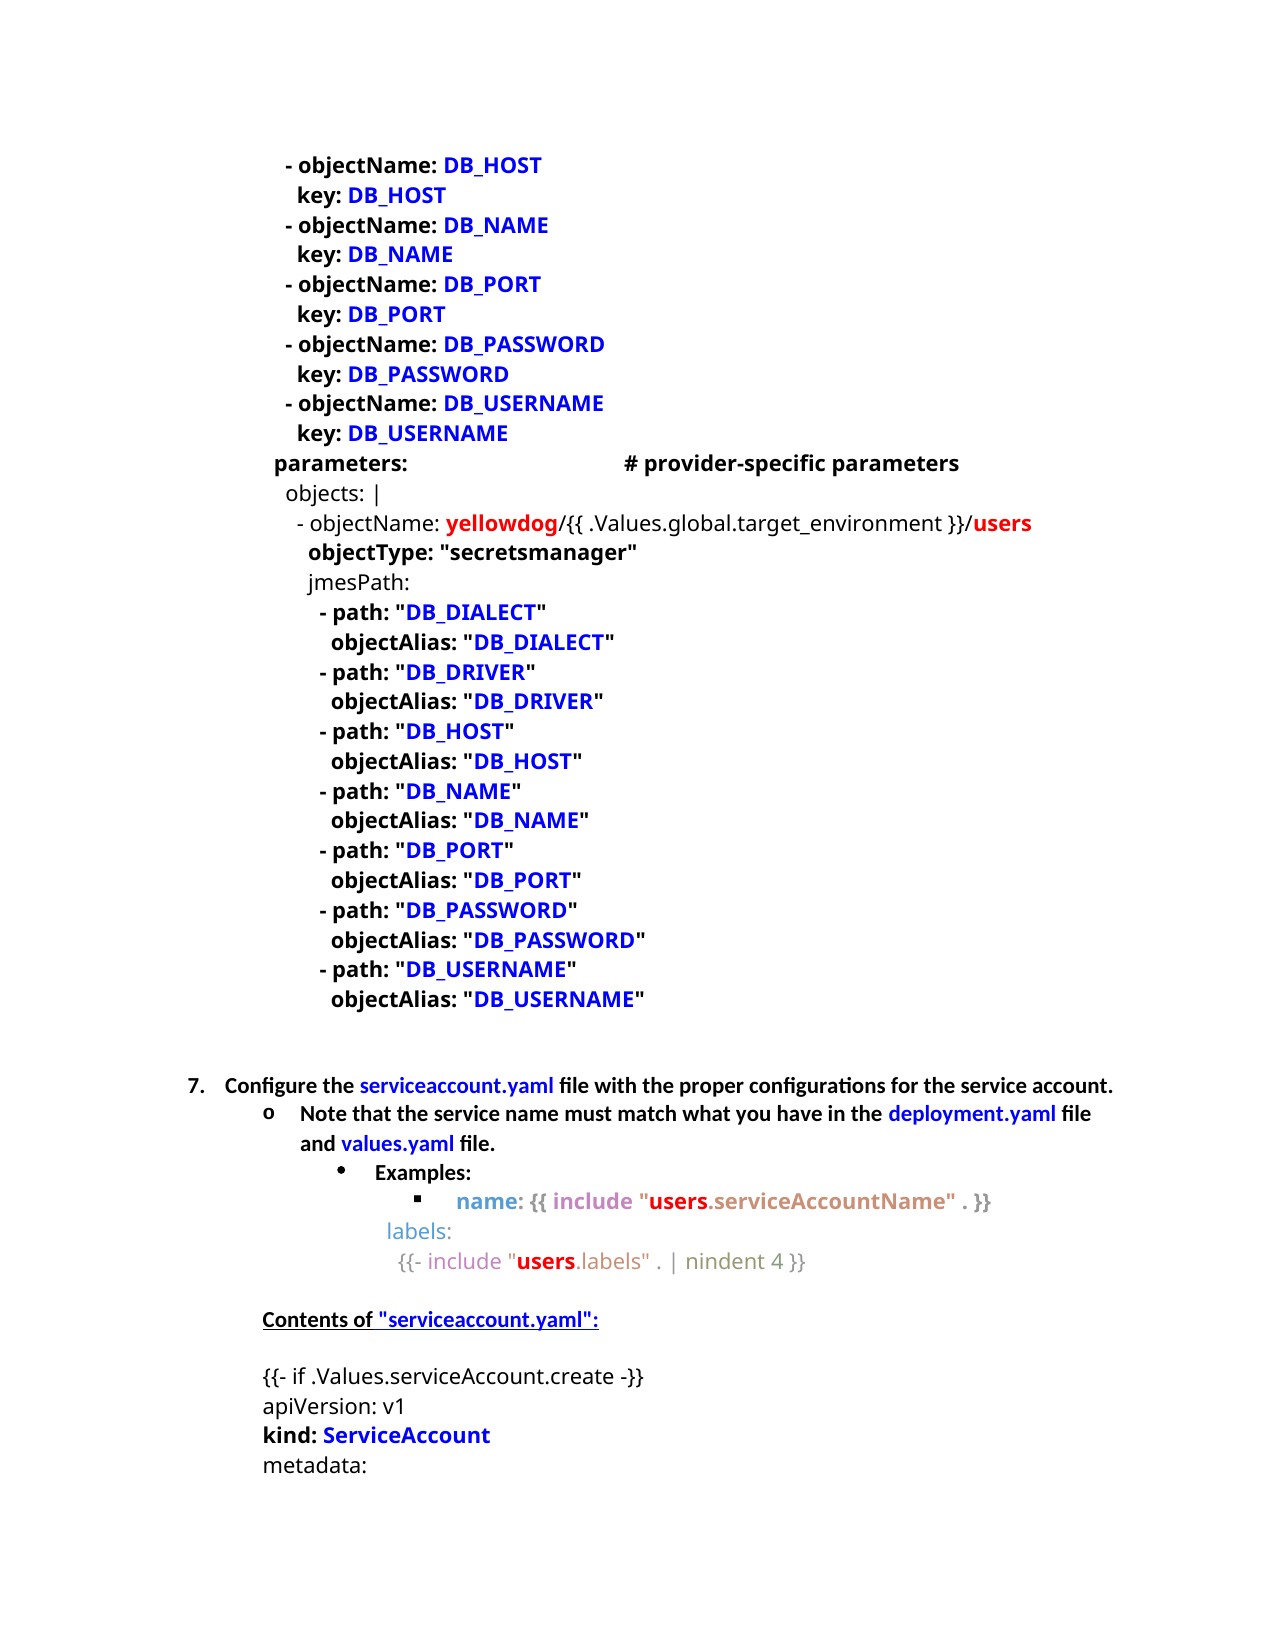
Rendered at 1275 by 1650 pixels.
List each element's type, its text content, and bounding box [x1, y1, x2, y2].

list Note that the service name must match what you have in the deployment.yaml file and values.yaml file. [262, 1099, 1125, 1157]
text objectAlias: "DB_DIALECT" [262, 627, 1125, 656]
text - objectName: DB_NAME [262, 209, 1125, 239]
text - objectName: DB_HOST [262, 150, 1125, 180]
text apiVersion: v1 [262, 1391, 1125, 1420]
text key: DB_PASSWORD [262, 358, 1125, 388]
text - path: "DB_PASSWORD" [262, 895, 1125, 924]
text - path: "DB_PORT" [262, 835, 1125, 865]
text - path: "DB_DIALECT" [262, 597, 1125, 627]
text objectAlias: "DB_PASSWORD" [262, 924, 1125, 954]
text objectAlias: "DB_NAME" [262, 805, 1125, 835]
text objects: | [262, 478, 1125, 507]
text key: DB_NAME [262, 239, 1125, 269]
text objectAlias: "DB_PORT" [262, 865, 1125, 895]
text - path: "DB_DRIVER" [262, 656, 1125, 686]
text objectAlias: "DB_DRIVER" [262, 686, 1125, 716]
text jmesPath: [262, 567, 1125, 597]
text - path: "DB_NAME" [262, 776, 1125, 805]
text objectAlias: "DB_HOST" [262, 746, 1125, 776]
text metadata: [262, 1450, 1125, 1480]
text key: DB_PORT [262, 299, 1125, 329]
text objectAlias: "DB_USERNAME" [262, 984, 1125, 1014]
text - path: "DB_USERNAME" [262, 954, 1125, 984]
text key: DB_HOST [262, 180, 1125, 209]
text objectType: "secretsmanager" [262, 537, 1125, 567]
text - objectName: yellowdog/{{ .Values.global.target_environment }}/users [262, 507, 1125, 537]
text - objectName: DB_PORT [262, 269, 1125, 299]
list name: {{ include "users.serviceAccountName" . }} [412, 1186, 1125, 1216]
text key: DB_USERNAME [262, 418, 1125, 448]
text - path: "DB_HOST" [262, 716, 1125, 746]
text - objectName: DB_PASSWORD [262, 329, 1125, 358]
list Configure the serviceaccount.yaml file with the proper configurations for the service account. [187, 1071, 1125, 1099]
text parameters: # provider-specific parameters [262, 448, 1125, 478]
text {{- include "users.labels" . | nindent 4 }} [375, 1246, 1125, 1276]
text labels: [375, 1216, 1125, 1246]
text {{- if .Values.serviceAccount.create -}} [262, 1361, 1125, 1391]
text kind: ServiceAccount [262, 1420, 1125, 1450]
text Contents of "serviceaccount.yaml": [262, 1305, 1125, 1333]
text - objectName: DB_USERNAME [262, 388, 1125, 418]
list Examples: [337, 1157, 1125, 1186]
